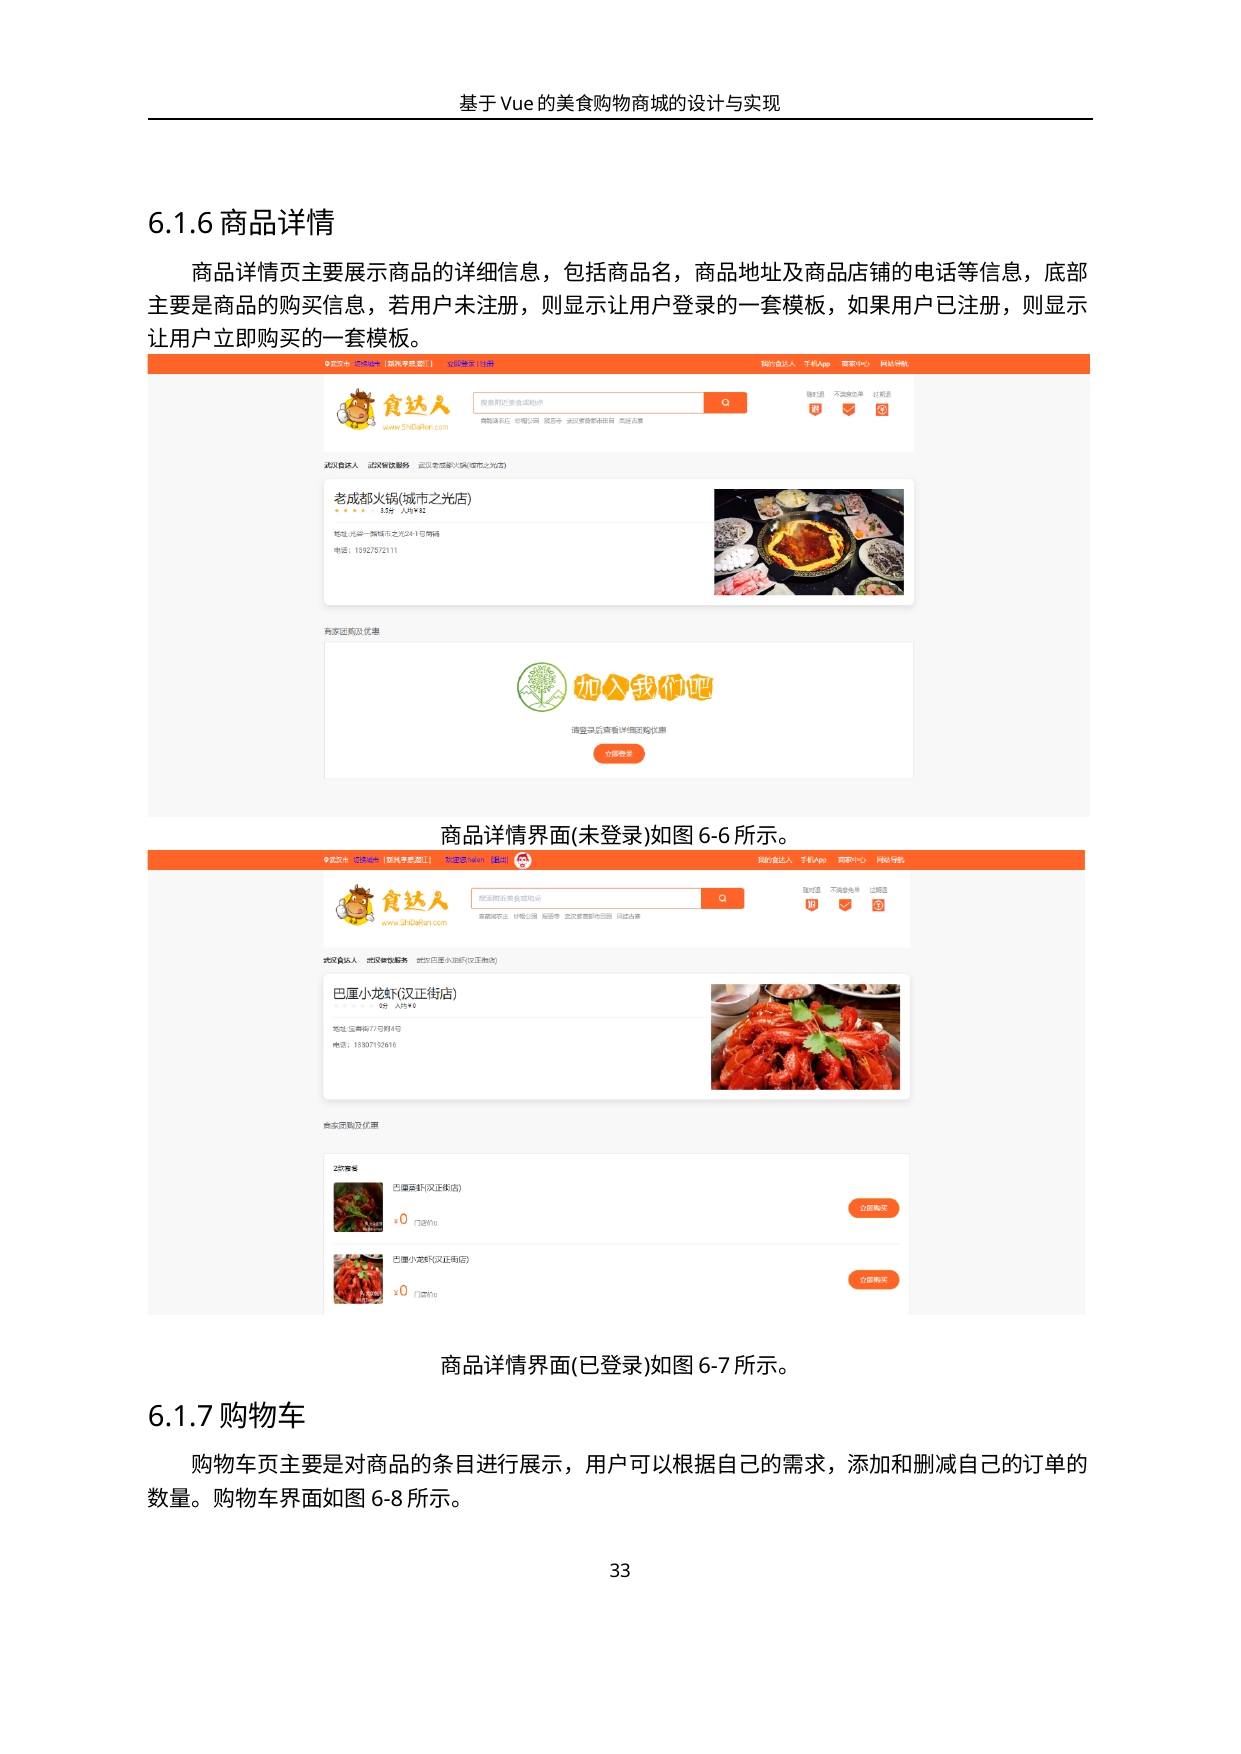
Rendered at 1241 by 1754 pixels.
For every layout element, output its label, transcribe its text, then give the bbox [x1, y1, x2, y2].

text 商品详情页主要展示商品的详细信息，包括商品名，商品地址及商品店铺的电话等信息，底部主要是商品的购买信息，若用户未注册，则显示让用户登录的一套模板，如果用户已注册，则显示让用户立即购买的一套模板。 [148, 254, 1093, 354]
text 购物车页主要是对商品的条目进行展示，用户可以根据自己的需求，添加和删减自己的订单的数量。购物车界面如图6-8所示。 [148, 1447, 1093, 1513]
text 6.1.6商品详情 [148, 188, 1093, 254]
text 商品详情界面(已登录)如图6-7所示。 [148, 1347, 1093, 1381]
picture [147, 850, 1093, 1315]
text 6.1.7购物车 [148, 1381, 1093, 1447]
picture [147, 354, 1093, 817]
text 商品详情界面(未登录)如图6-6所示。 [148, 817, 1093, 850]
